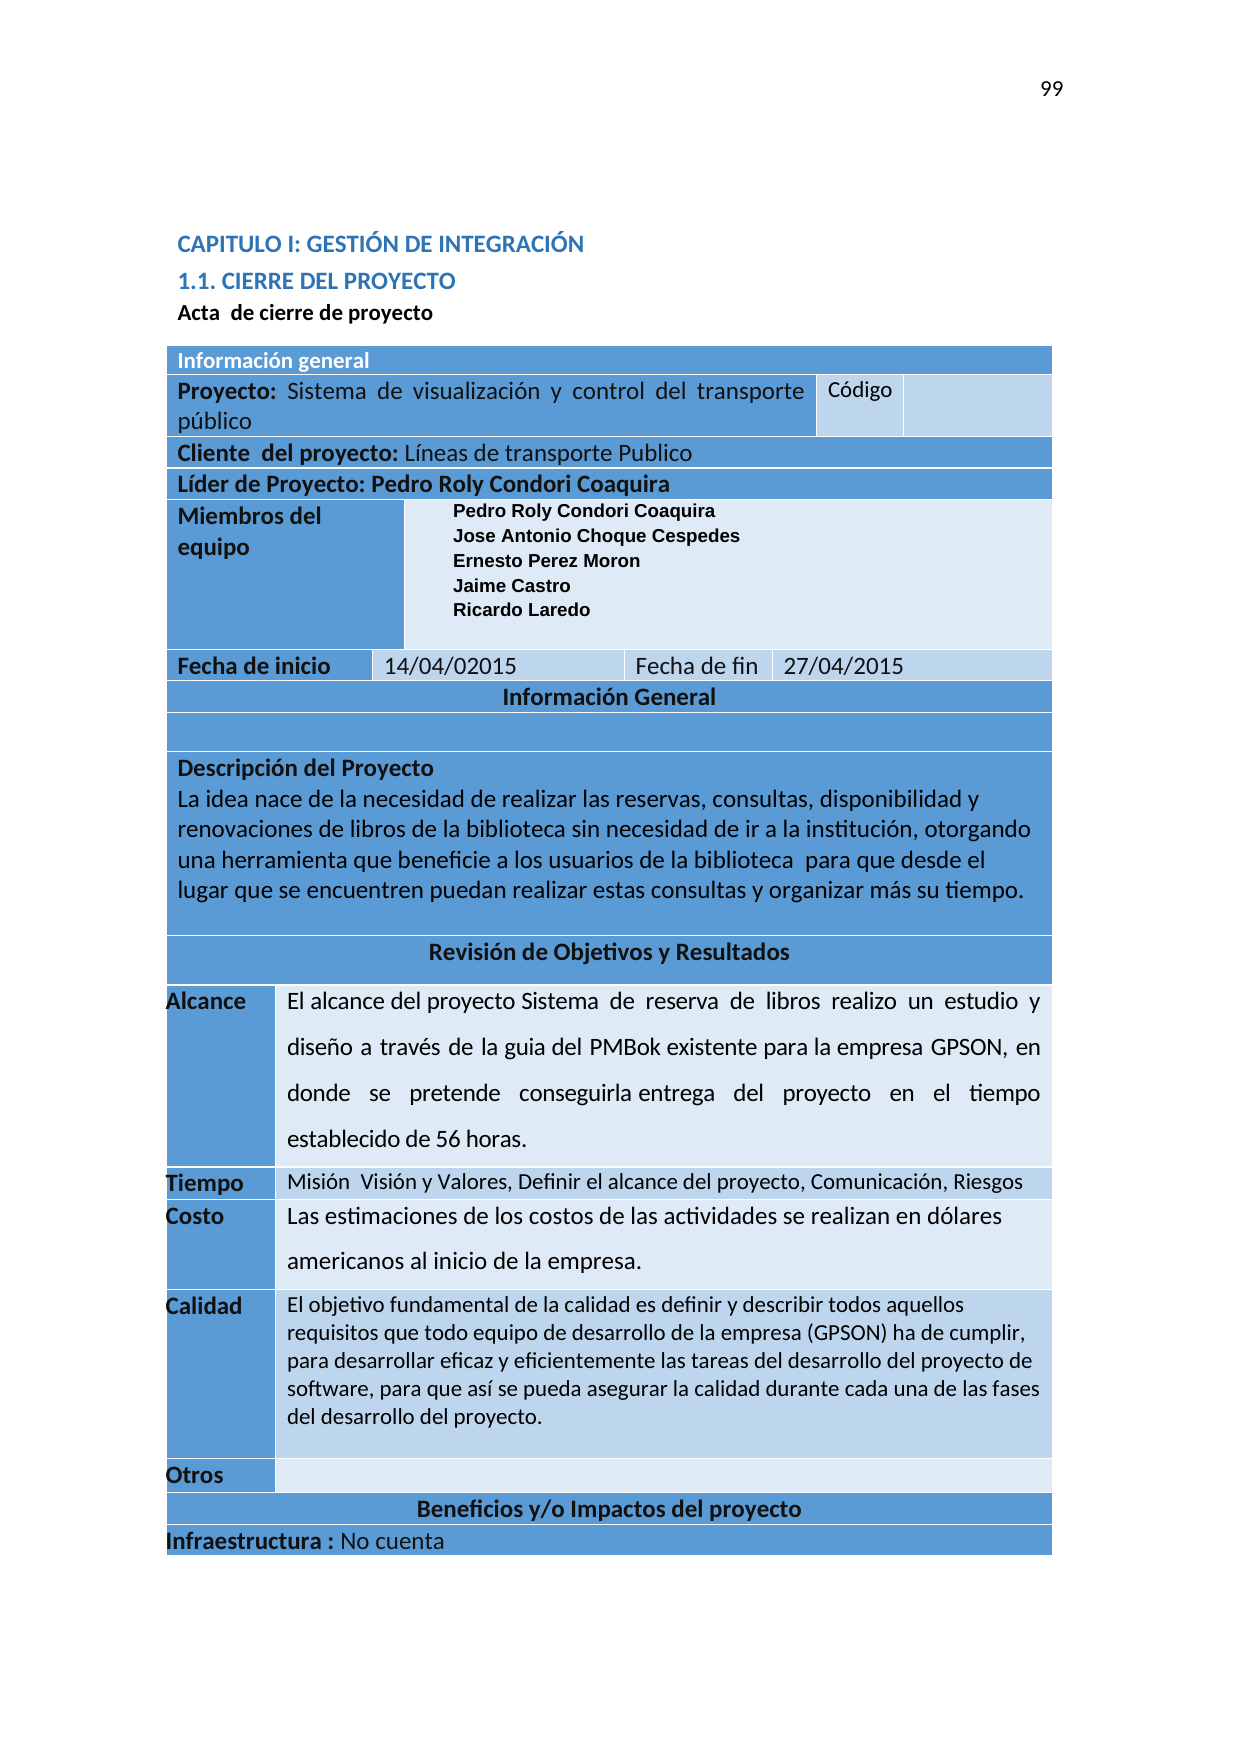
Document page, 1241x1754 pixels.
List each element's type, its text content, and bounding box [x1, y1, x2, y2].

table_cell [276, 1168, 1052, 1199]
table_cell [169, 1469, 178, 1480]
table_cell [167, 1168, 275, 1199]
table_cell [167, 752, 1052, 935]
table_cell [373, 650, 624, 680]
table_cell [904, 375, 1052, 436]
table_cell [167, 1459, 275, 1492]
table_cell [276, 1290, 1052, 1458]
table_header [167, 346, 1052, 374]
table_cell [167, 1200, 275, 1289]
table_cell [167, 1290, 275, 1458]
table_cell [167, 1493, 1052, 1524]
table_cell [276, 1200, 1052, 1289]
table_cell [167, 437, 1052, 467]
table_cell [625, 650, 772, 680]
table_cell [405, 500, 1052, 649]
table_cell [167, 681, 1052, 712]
text Acta de cierre de proyecto [177, 298, 1063, 326]
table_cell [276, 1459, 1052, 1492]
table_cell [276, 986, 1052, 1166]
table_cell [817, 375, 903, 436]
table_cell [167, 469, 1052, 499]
subtitle CAPITULO I: GESTIÓN DE INTEGRACIÓN [177, 228, 1063, 258]
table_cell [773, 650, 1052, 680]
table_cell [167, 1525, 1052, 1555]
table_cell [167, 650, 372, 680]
subtitle 1.1. CIERRE DEL PROYECTO [177, 265, 1063, 296]
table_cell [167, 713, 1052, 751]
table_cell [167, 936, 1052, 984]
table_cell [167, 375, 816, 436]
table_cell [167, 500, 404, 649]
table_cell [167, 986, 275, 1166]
